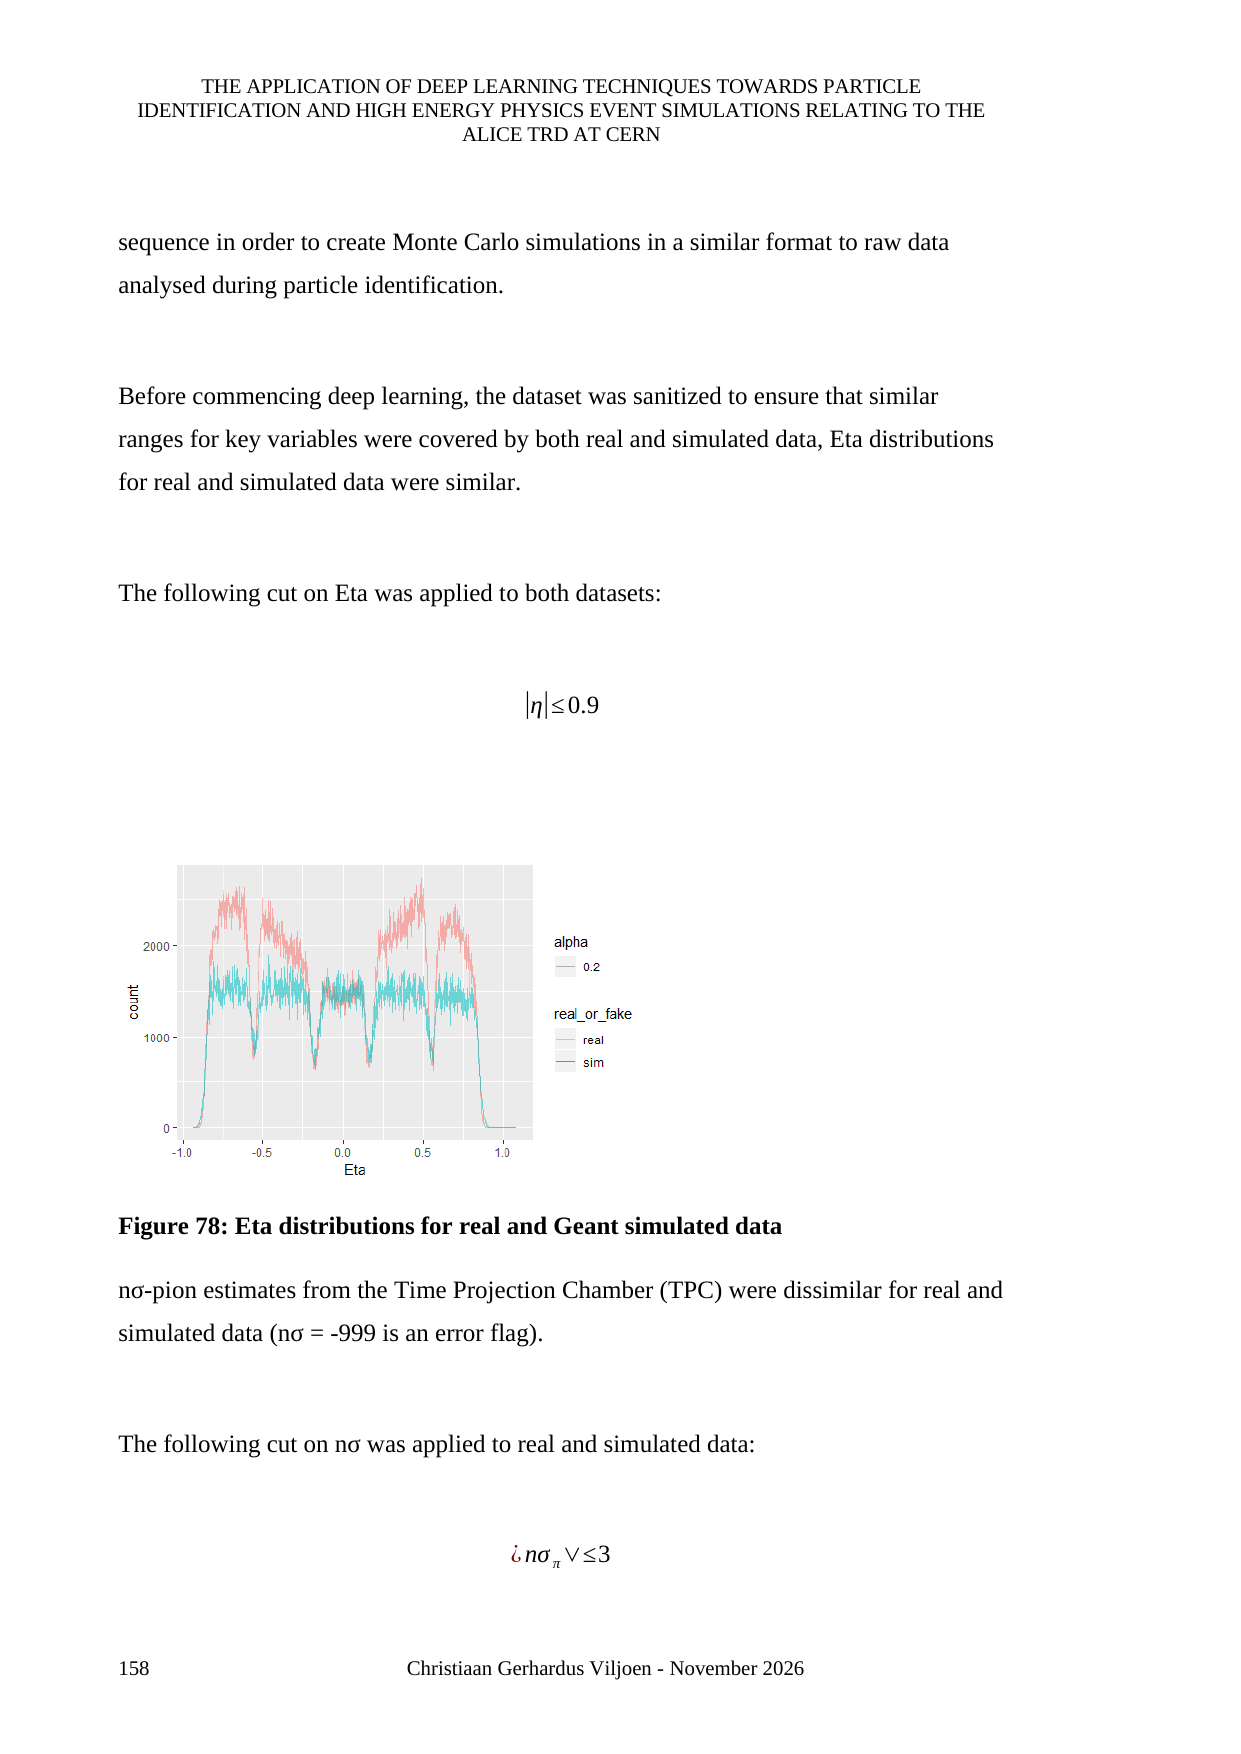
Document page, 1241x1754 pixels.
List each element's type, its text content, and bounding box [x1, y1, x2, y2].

text The following cut on nσ was applied to real and simulated data: [118, 1429, 1004, 1458]
text nσ-pion estimates from the Time Projection Chamber (TPC) were dissimilar for real and simulated data (nσ = -999 is an error flag). [118, 1275, 1004, 1347]
text The following cut on Eta was applied to both datasets: [118, 578, 1004, 607]
picture [118, 858, 646, 1184]
text Before commencing deep learning, the dataset was sanitized to ensure that similar ranges for key variables were covered by both real and simulated data, Eta distributions for real and simulated data were similar. [118, 381, 1004, 496]
